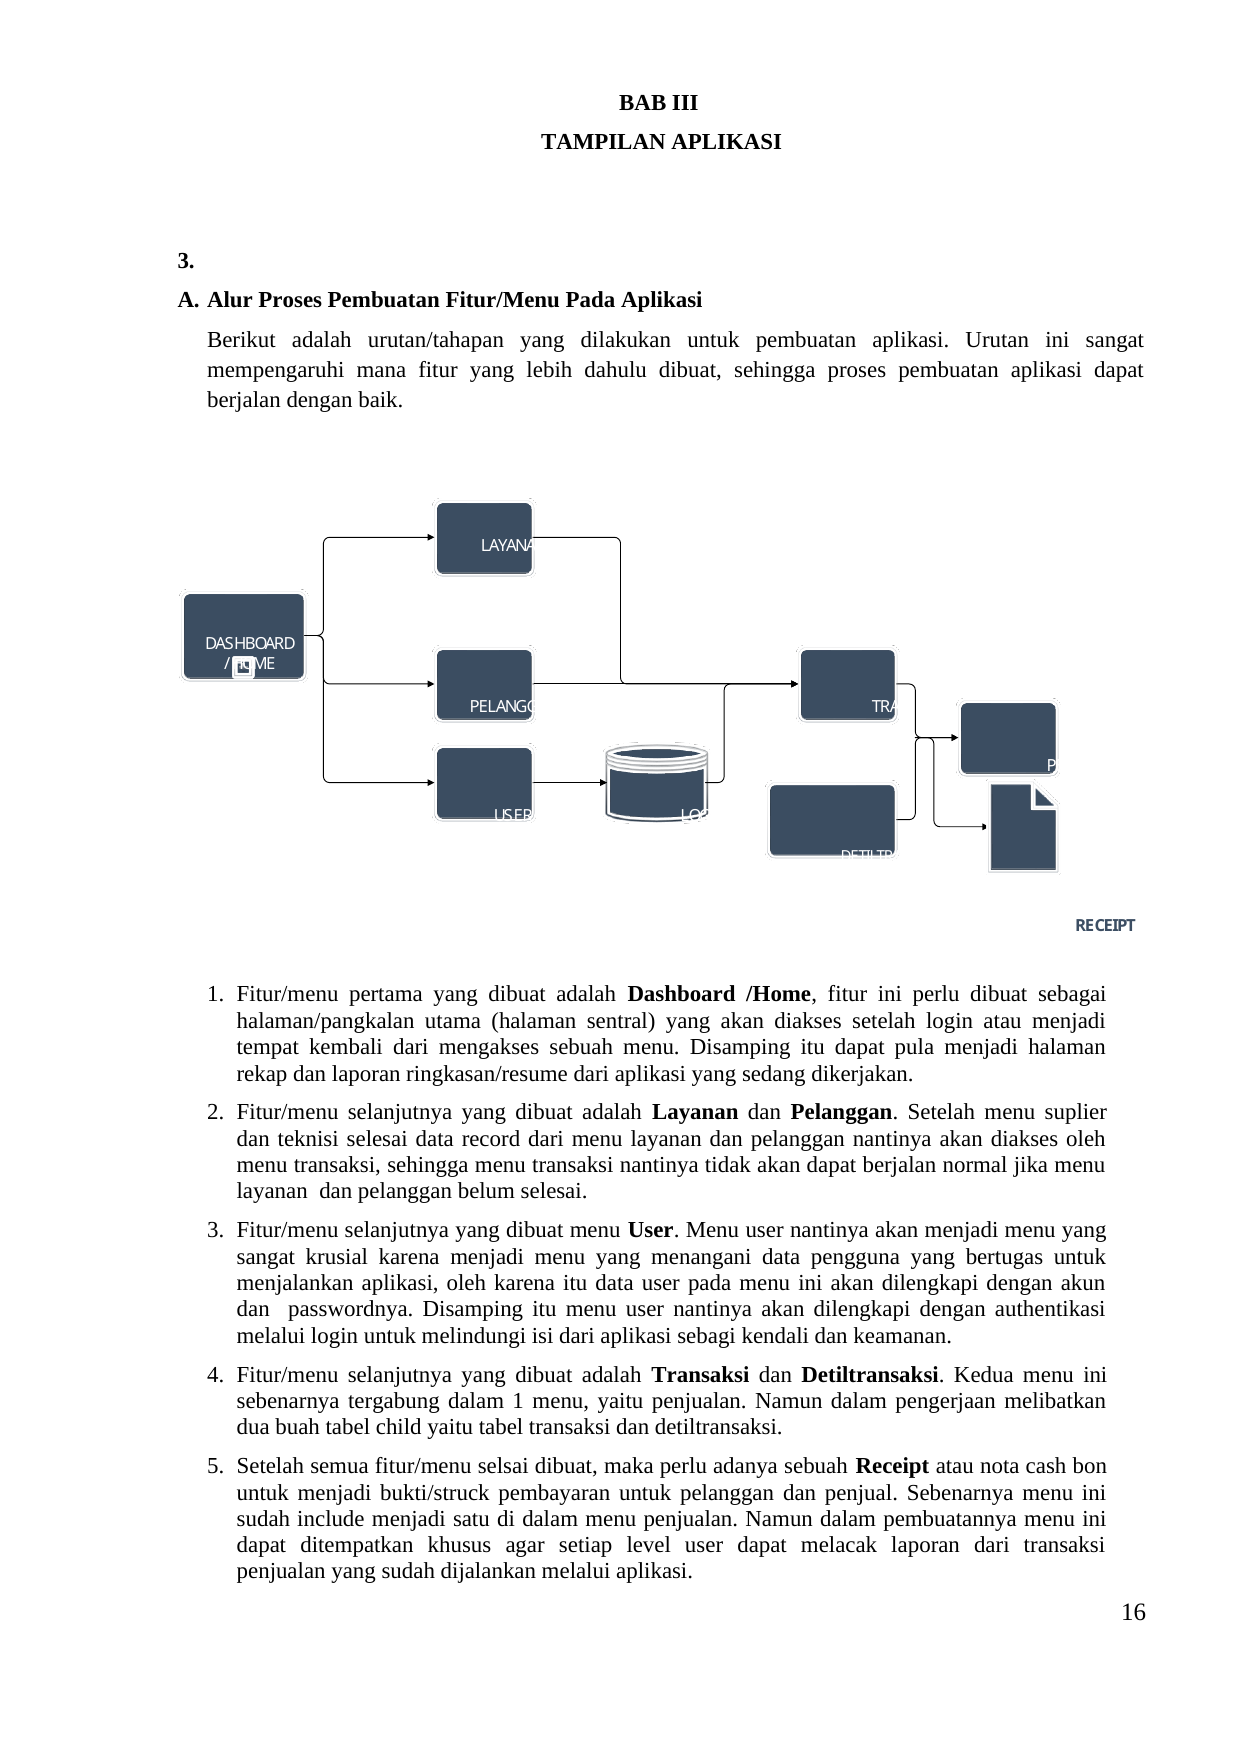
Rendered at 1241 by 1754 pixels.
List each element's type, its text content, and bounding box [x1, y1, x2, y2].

list Fitur/menu pertama yang dibuat adalah Dashboard /Home, fitur ini perlu dibuat sebagai halaman/pangkalan utama (halaman sentral) yang akan diakses setelah login atau menjadi tempat kembali dari mengakses sebuah menu. Disamping itu dapat pula menjadi halaman rekap dan laporan ringkasan/resume dari aplikasi yang sedang dikerjakan. [207, 981, 1107, 1086]
subtitle Alur Proses Pembuatan Fitur/Menu Pada Aplikasi [177, 286, 1146, 312]
text Berikut adalah urutan/tahapan yang dilakukan untuk pembuatan aplikasi. Urutan ini sangat mempengaruhi mana fitur yang lebih dahulu dibuat, sehingga proses pembuatan aplikasi dapat berjalan dengan baik. [207, 326, 1146, 412]
list Fitur/menu selanjutnya yang dibuat adalah Layanan dan Pelanggan. Setelah menu suplier dan teknisi selesai data record dari menu layanan dan pelanggan nantinya akan diakses oleh menu transaksi, sehingga menu transaksi nantinya tidak akan dapat berjalan normal jika menu layanan dan pelanggan belum selesai. [207, 1098, 1107, 1204]
list Setelah semua fitur/menu selsai dibuat, maka perlu adanya sebuah Receipt atau nota cash bon untuk menjadi bukti/struck pembayaran untuk pelanggan dan penjual. Sebenarnya menu ini sudah include menjadi satu di dalam menu penjualan. Namun dalam pembuatannya menu ini dapat ditempatkan khusus agar setiap level user dapat melacak laporan dari transaksi penjualan yang sudah dijalankan melalui aplikasi. [207, 1452, 1107, 1584]
subtitle BAB III TAMPILAN APLIKASI [177, 89, 1146, 154]
list Fitur/menu selanjutnya yang dibuat adalah Transaksi dan Detiltransaksi. Kedua menu ini sebenarnya tergabung dalam 1 menu, yaitu penjualan. Namun dalam pengerjaan melibatkan dua buah tabel child yaitu tabel transaksi dan detiltransaksi. [207, 1361, 1107, 1440]
list Fitur/menu selanjutnya yang dibuat menu User. Menu user nantinya akan menjadi menu yang sangat krusial karena menjadi menu yang menangani data pengguna yang bertugas untuk menjalankan aplikasi, oleh karena itu data user pada menu ini akan dilengkapi dengan akun dan passwordnya. Disamping itu menu user nantinya akan dilengkapi dengan authentikasi melalui login untuk melindungi isi dari aplikasi sebagi kendali dan keamanan. [207, 1216, 1107, 1348]
